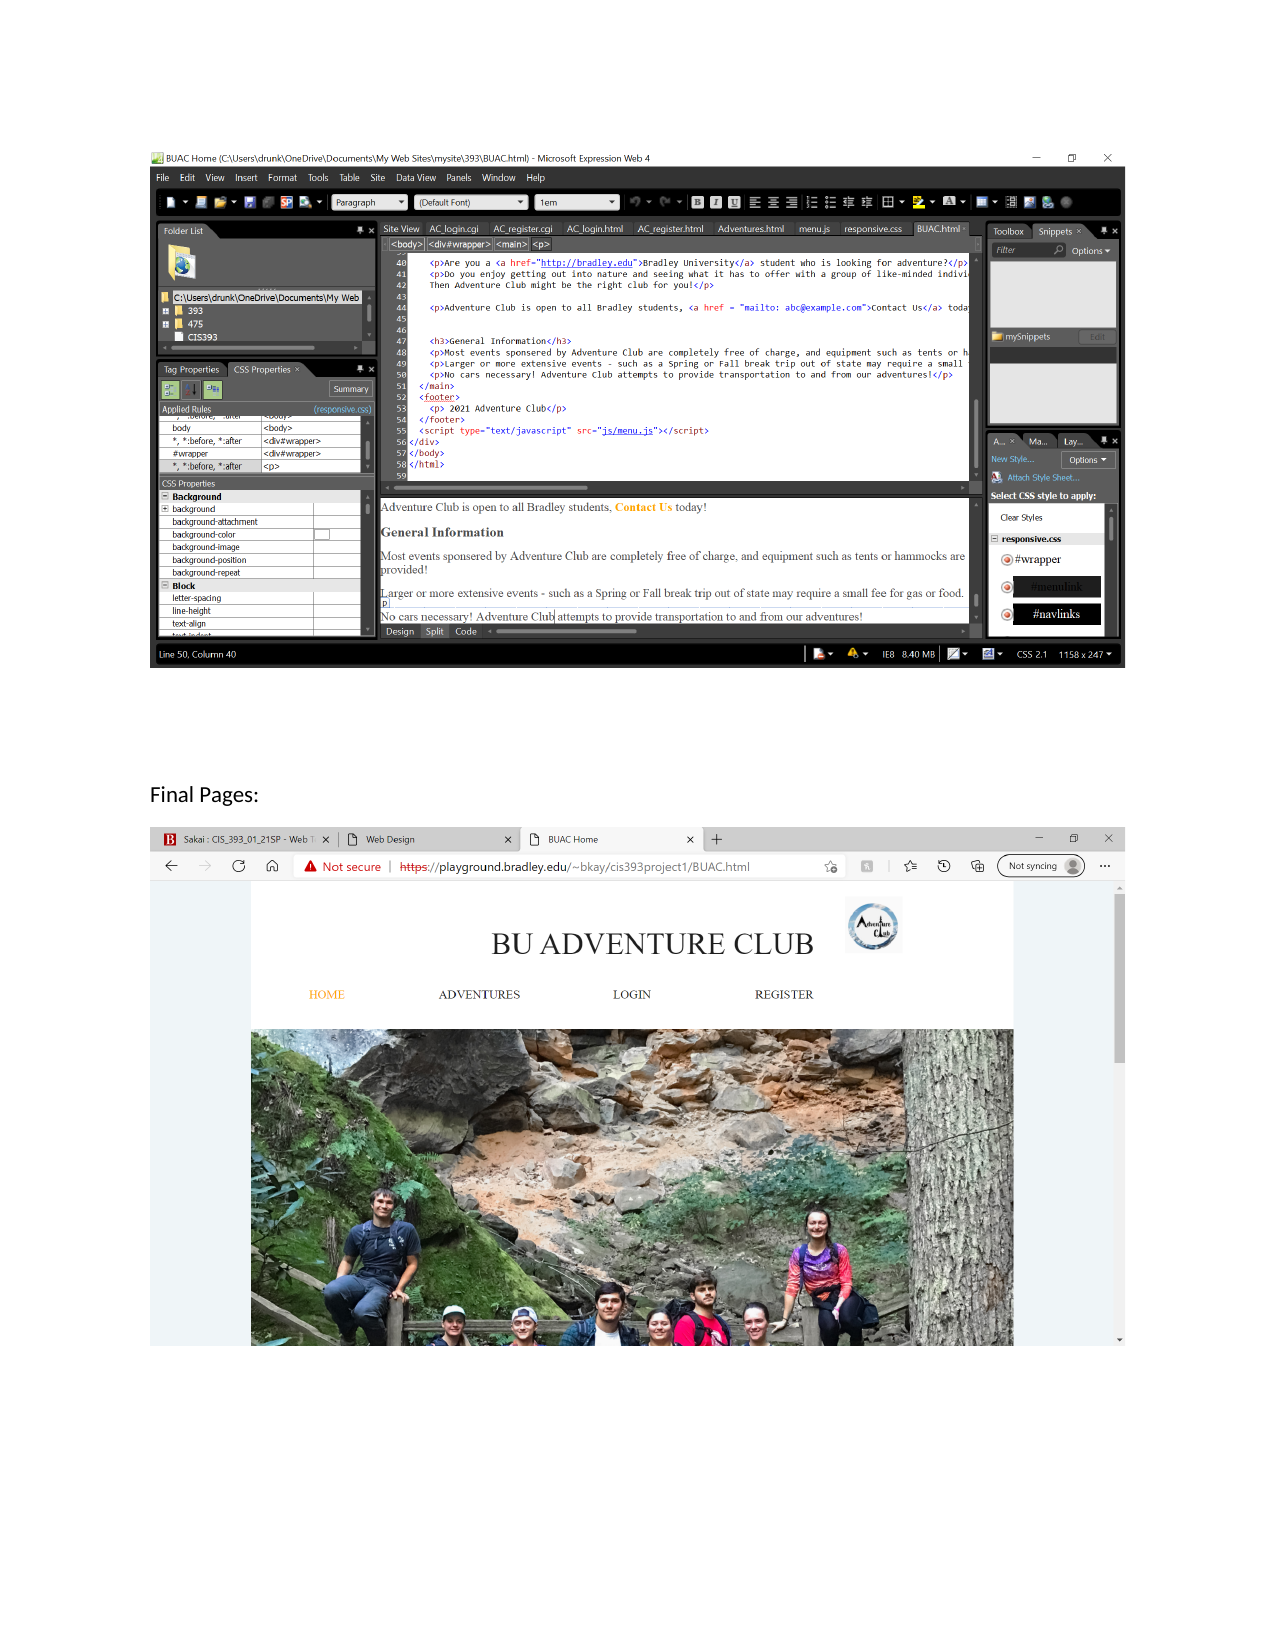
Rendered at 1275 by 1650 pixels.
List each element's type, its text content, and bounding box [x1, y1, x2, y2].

text Final Pages: [150, 781, 1125, 809]
picture [150, 150, 1125, 668]
picture [150, 827, 1125, 1346]
